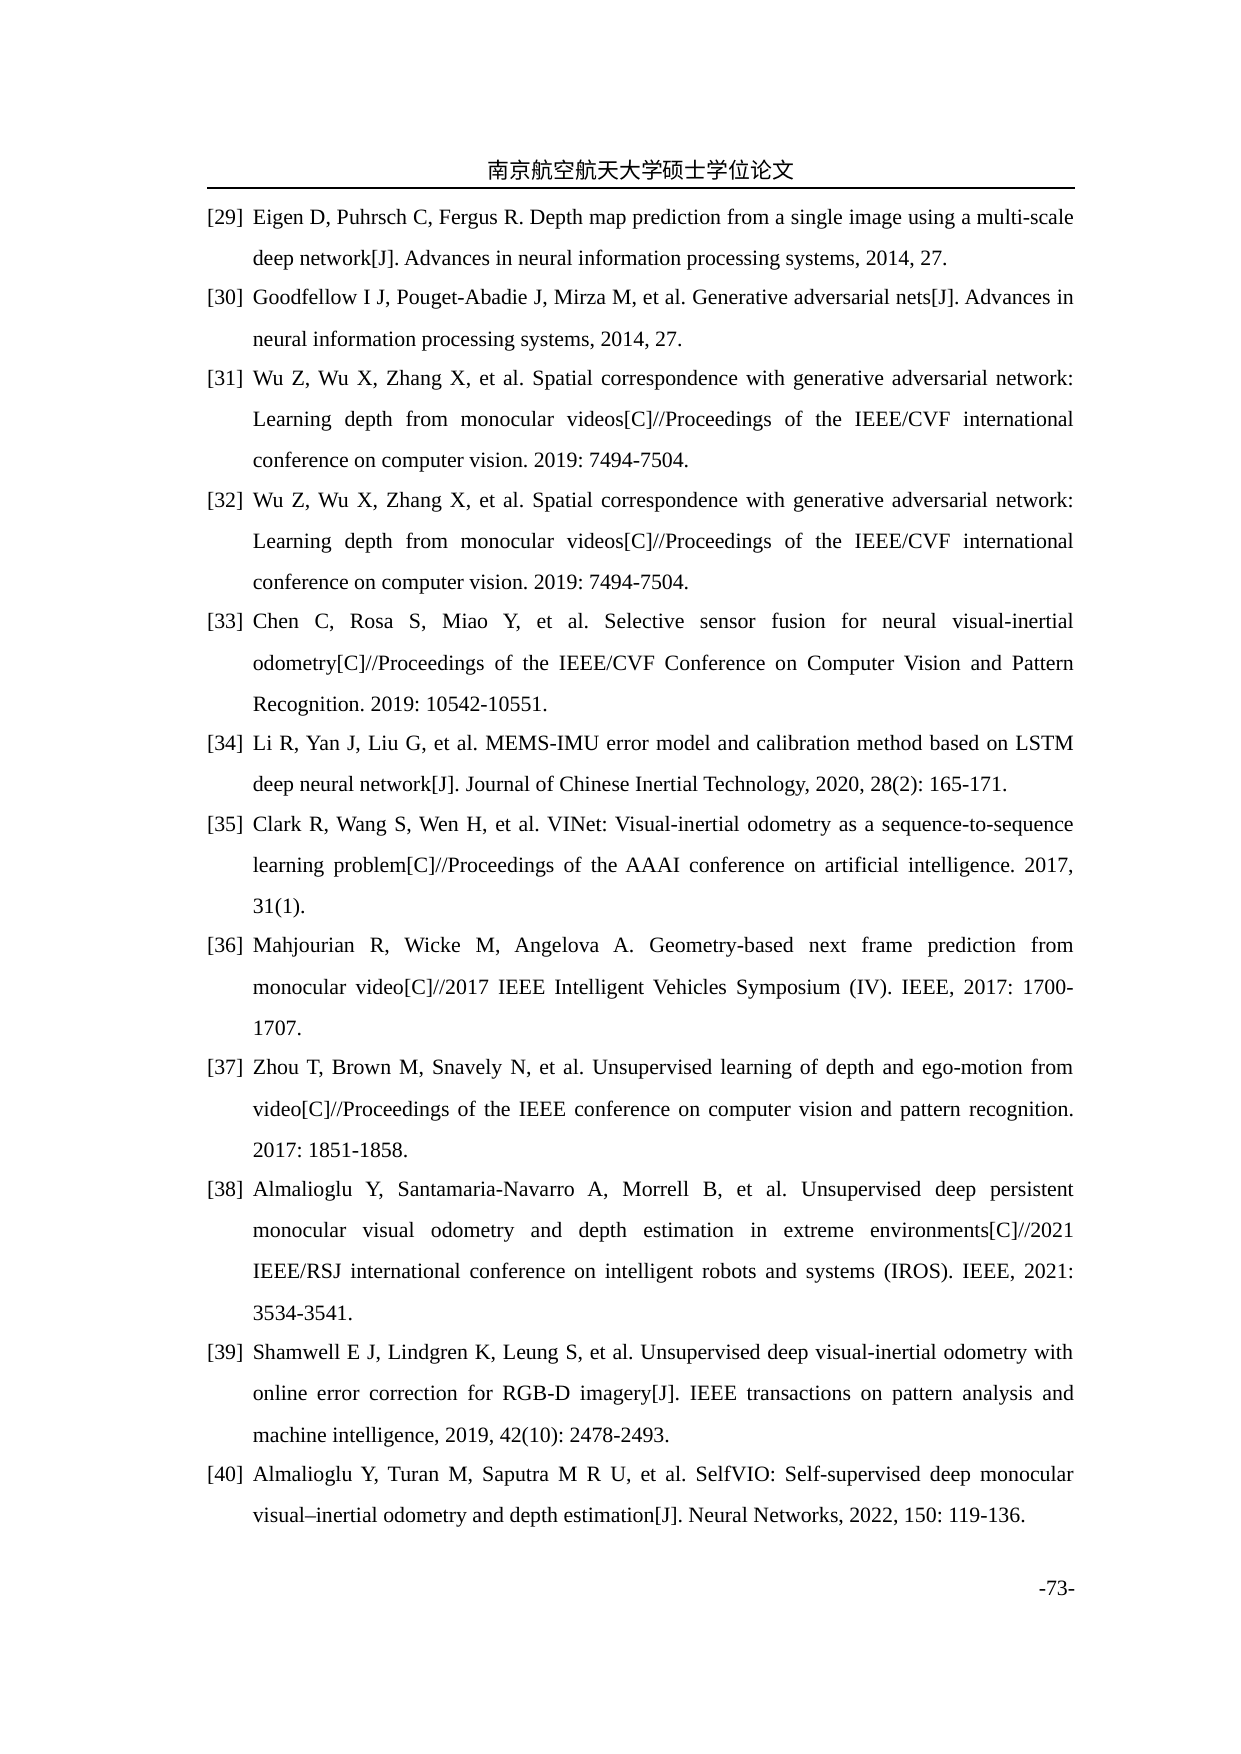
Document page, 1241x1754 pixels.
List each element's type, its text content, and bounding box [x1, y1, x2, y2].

list Wu Z, Wu X, Zhang X, et al. Spatial correspondence with generative adversarial network: Learning depth from monocular videos[C]//Proceedings of the IEEE/CVF international conference on computer vision. 2019: 7494-7504. [207, 361, 1075, 477]
list Wu Z, Wu X, Zhang X, et al. Spatial correspondence with generative adversarial network: Learning depth from monocular videos[C]//Proceedings of the IEEE/CVF international conference on computer vision. 2019: 7494-7504. [207, 483, 1075, 598]
list Goodfellow I J, Pouget-Abadie J, Mirza M, et al. Generative adversarial nets[J]. Advances in neural information processing systems, 2014, 27. [207, 281, 1075, 355]
list Zhou T, Brown M, Snavely N, et al. Unsupervised learning of depth and ego-motion from video[C]//Proceedings of the IEEE conference on computer vision and pattern recognition. 2017: 1851-1858. [207, 1050, 1075, 1166]
list Li R, Yan J, Liu G, et al. MEMS-IMU error model and calibration method based on LSTM deep neural network[J]. Journal of Chinese Inertial Technology, 2020, 28(2): 165-171. [207, 726, 1075, 801]
list Shamwell E J, Lindgren K, Leung S, et al. Unsupervised deep visual-inertial odometry with online error correction for RGB-D imagery[J]. IEEE transactions on pattern analysis and machine intelligence, 2019, 42(10): 2478-2493. [207, 1335, 1075, 1451]
list Clark R, Wang S, Wen H, et al. VINet: Visual-inertial odometry as a sequence-to-sequence learning problem[C]//Proceedings of the AAAI conference on artificial intelligence. 2017, 31(1). [207, 807, 1075, 922]
list Eigen D, Puhrsch C, Fergus R. Depth map prediction from a single image using a multi-scale deep network[J]. Advances in neural information processing systems, 2014, 27. [207, 200, 1075, 274]
list Almalioglu Y, Santamaria-Navarro A, Morrell B, et al. Unsupervised deep persistent monocular visual odometry and depth estimation in extreme environments[C]//2021 IEEE/RSJ international conference on intelligent robots and systems (IROS). IEEE, 2021: 3534-3541. [207, 1172, 1075, 1329]
list Almalioglu Y, Turan M, Saputra M R U, et al. SelfVIO: Self-supervised deep monocular visual–inertial odometry and depth estimation[J]. Neural Networks, 2022, 150: 119-136. [207, 1457, 1075, 1531]
list Mahjourian R, Wicke M, Angelova A. Geometry-based next frame prediction from monocular video[C]//2017 IEEE Intelligent Vehicles Symposium (IV). IEEE, 2017: 1700-1707. [207, 929, 1075, 1044]
list Chen C, Rosa S, Miao Y, et al. Selective sensor fusion for neural visual-inertial odometry[C]//Proceedings of the IEEE/CVF Conference on Computer Vision and Pattern Recognition. 2019: 10542-10551. [207, 604, 1075, 720]
